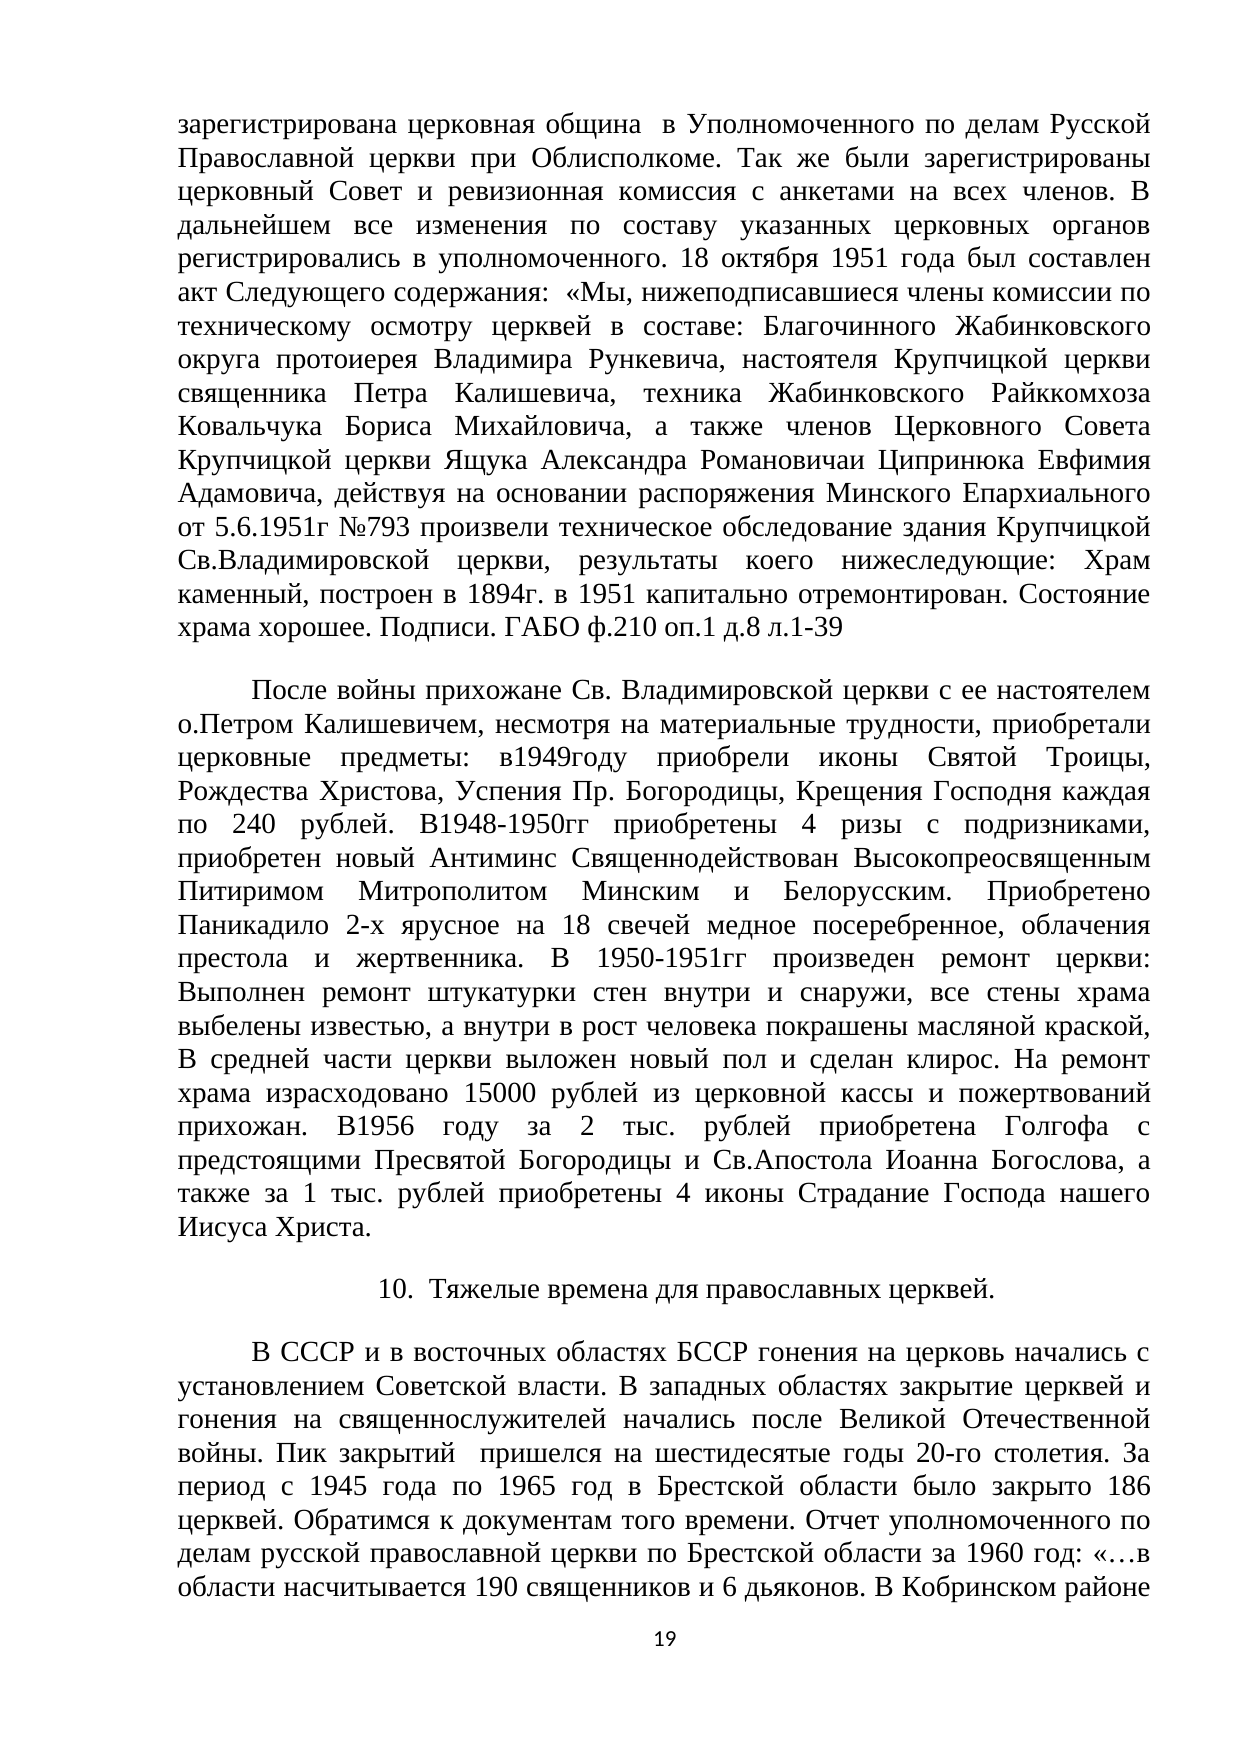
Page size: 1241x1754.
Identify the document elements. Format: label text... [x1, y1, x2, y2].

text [177, 106, 1152, 643]
text После войны прихожане Св. Владимировской церкви с ее настоятелем о.Петром Калишевичем, несмотря на материальные трудности, приобретали церковные предметы: в1949году приобрели иконы Святой Троицы, Рождества Христова, Успения Пр. Богородицы, Крещения Господня каждая по 240 рублей. В1948-1950гг приобретены 4 ризы с подризниками, приобретен новый Антиминс Священнодействован Высокопреосвященным Питиримом Митрополитом Минским и Белорусским. Приобретено Паникадило 2-х ярусное на 18 свечей медное посеребренное, облачения престола и жертвенника. В 1950-1951гг произведен ремонт церкви: Выполнен ремонт штукатурки стен внутри и снаружи, все стены храма выбелены известью, а внутри в рост человека покрашены масляной краской, В средней части церкви выложен новый пол и сделан клирос. На ремонт храма израсходовано 15000 рублей из церковной кассы и пожертвований прихожан. В1956 году за 2 тыс. рублей приобретена Голгофа с предстоящими Пресвятой Богородицы и Св.Апостола Иоанна Богослова, а также за 1 тыс. рублей приобретены 4 иконы Страдание Господа нашего Иисуса Христа. [177, 672, 1152, 1242]
text 10. Тяжелые времена для православных церквей. [177, 1272, 1152, 1305]
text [177, 1334, 1152, 1603]
